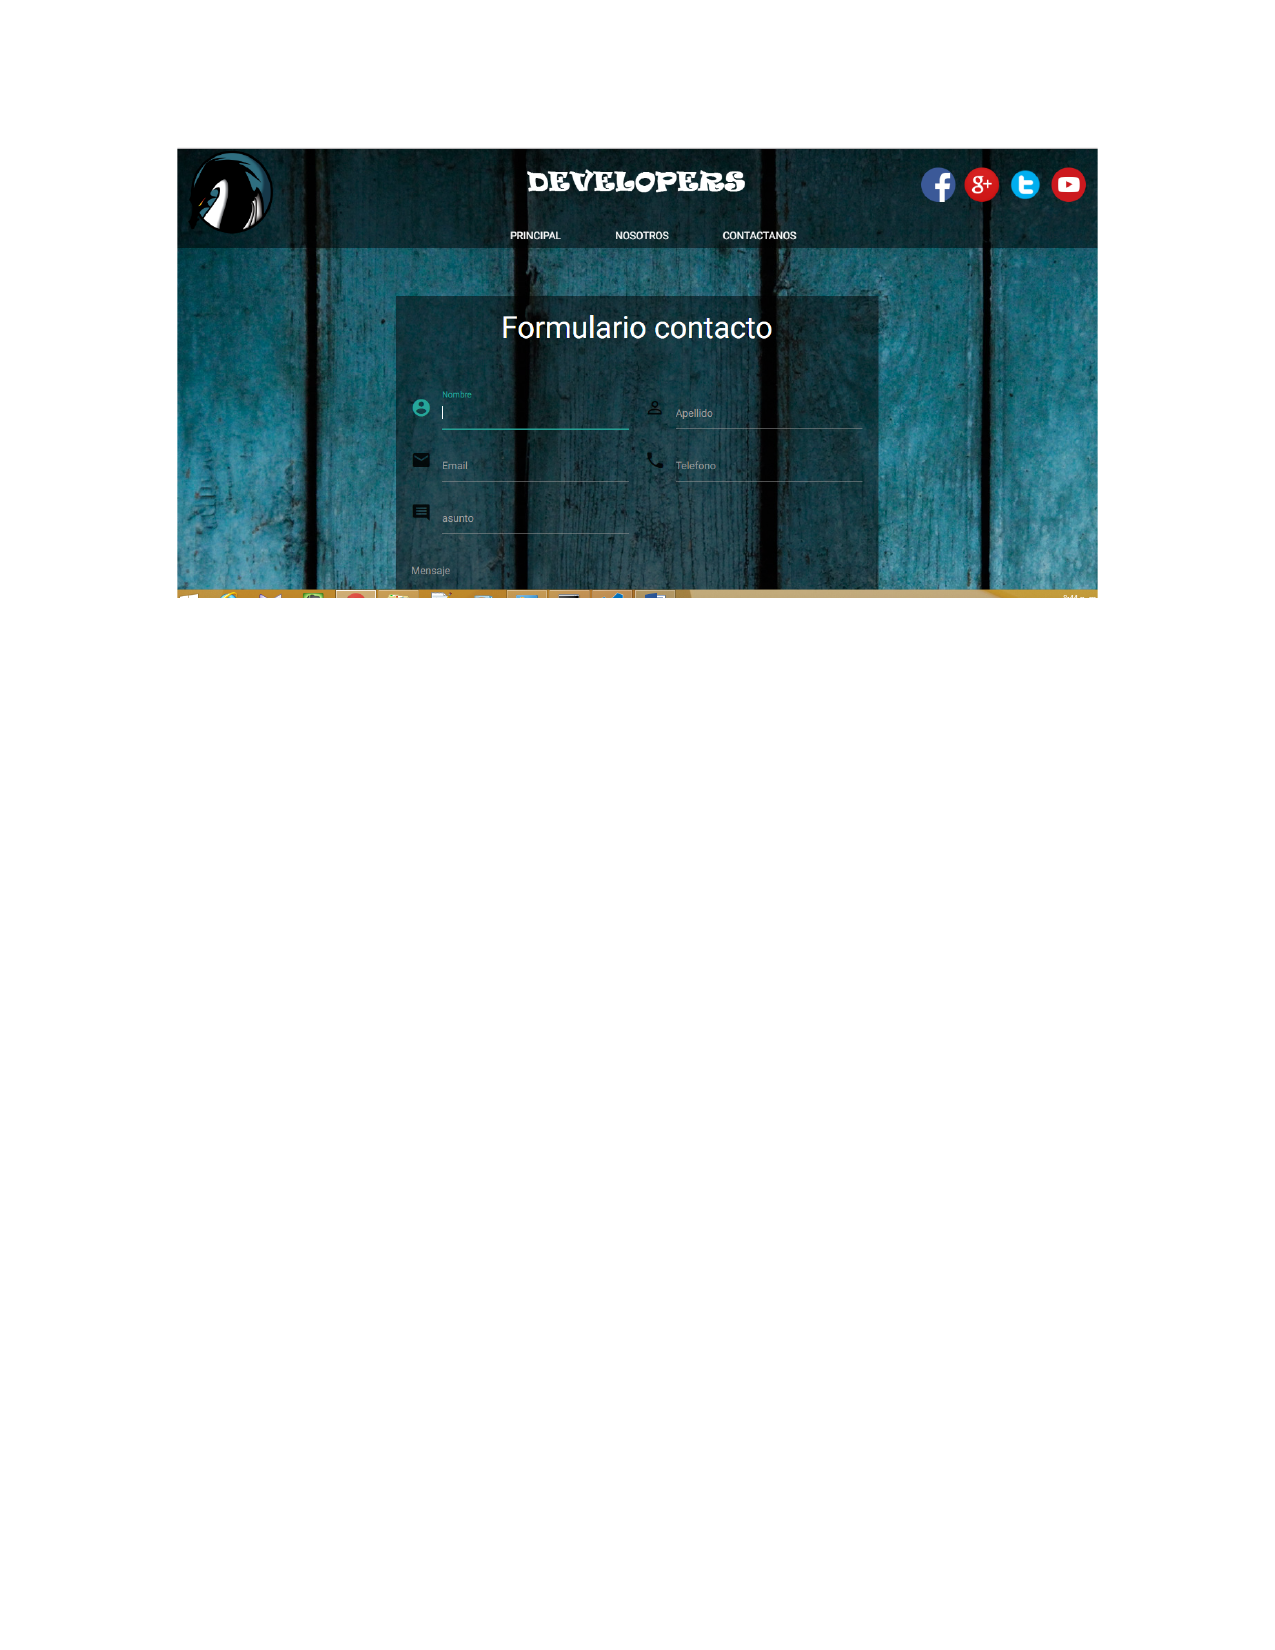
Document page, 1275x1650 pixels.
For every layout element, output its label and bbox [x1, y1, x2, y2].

picture [177, 147, 1098, 598]
